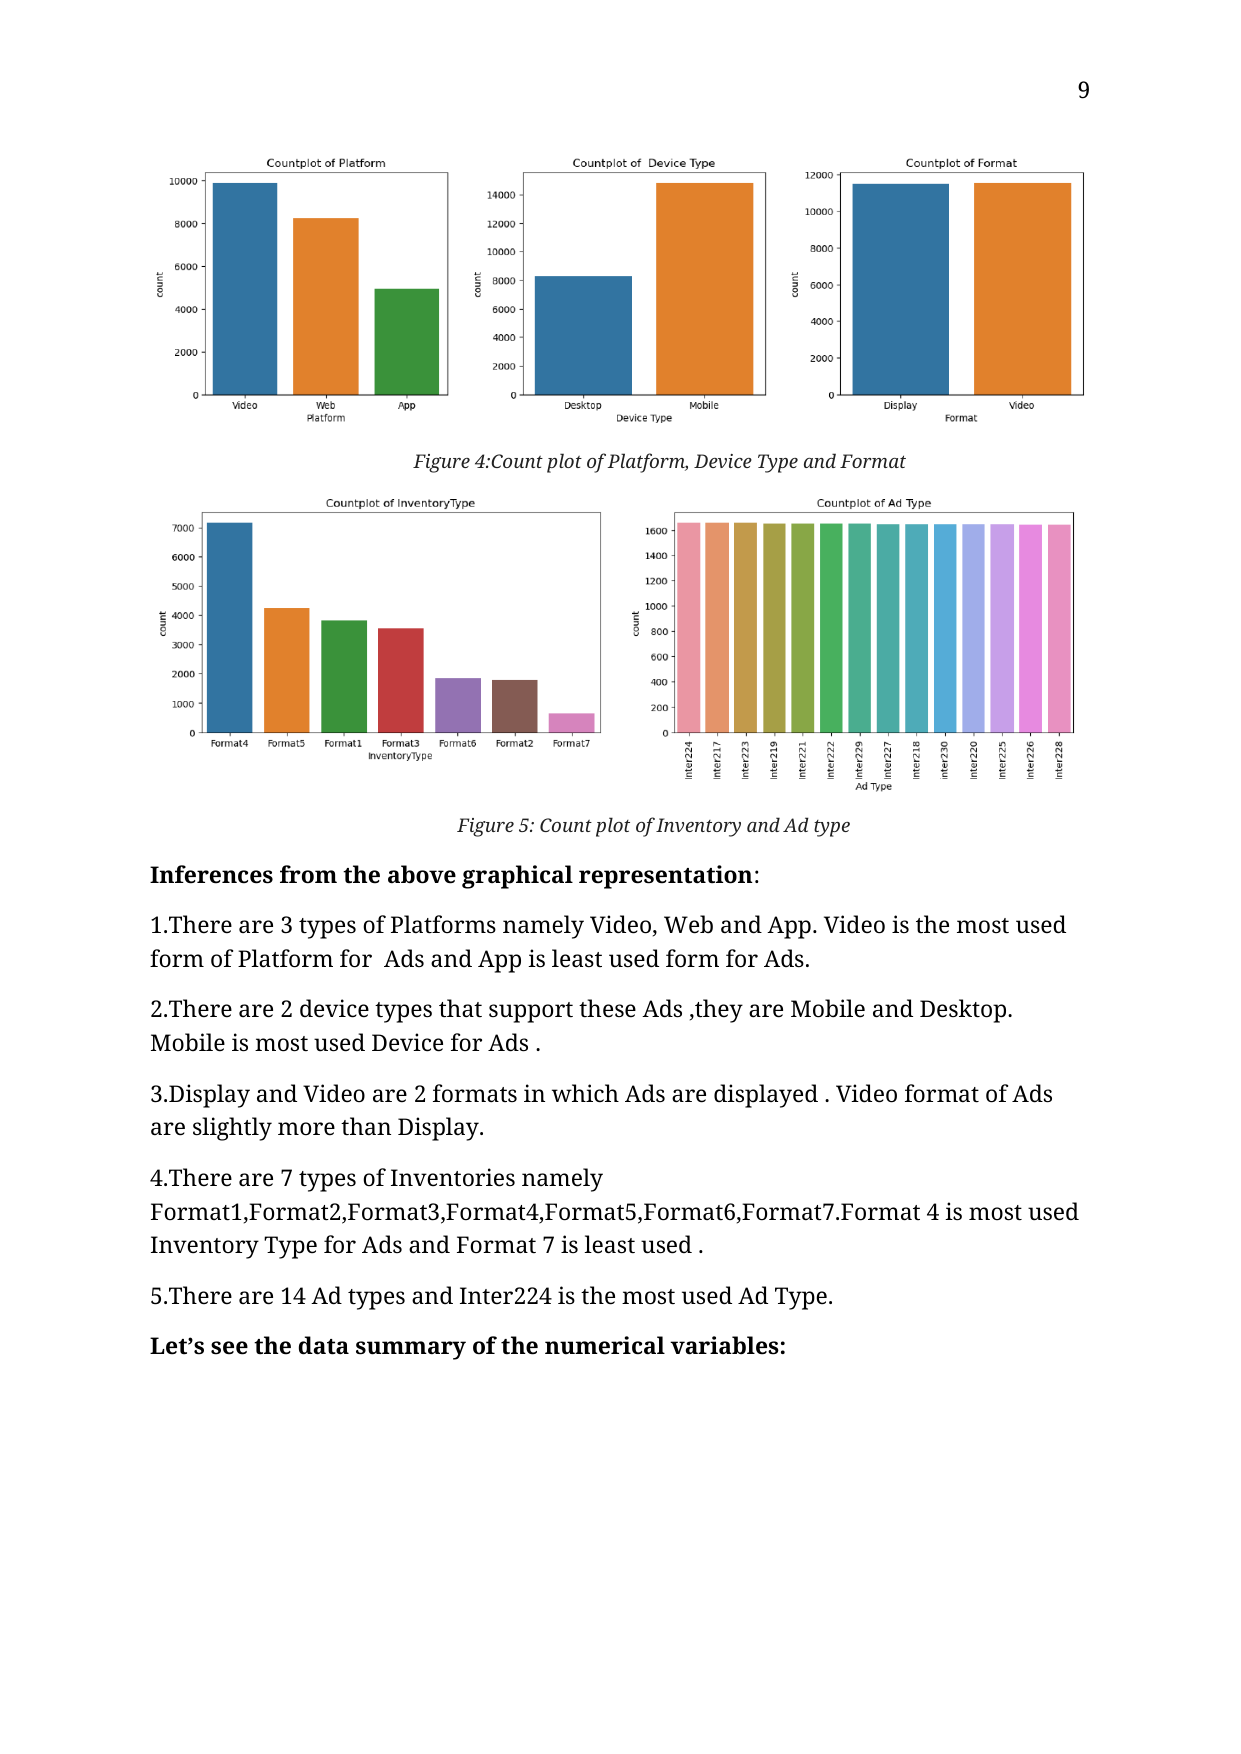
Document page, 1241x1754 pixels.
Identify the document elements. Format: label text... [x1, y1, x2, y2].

picture [150, 494, 1091, 794]
text 4.There are 7 types of Inventories namely Format1,Format2,Format3,Format4,Format5,Format6,Format7.Format 4 is most used Inventory Type for Ads and Format 7 is least used . [150, 1162, 1090, 1261]
picture [150, 150, 1091, 429]
text Let’s see the data summary of the numerical variables: [150, 1330, 1090, 1361]
text 2.There are 2 device types that support these Ads ,they are Mobile and Desktop. Mobile is most used Device for Ads . [150, 993, 1090, 1058]
text Figure 5: Count plot of Inventory and Ad type [150, 812, 1090, 838]
text 3.Display and Video are 2 formats in which Ads are displayed . Video format of Ads are slightly more than Display. [150, 1078, 1090, 1143]
text Inferences from the above graphical representation: [150, 859, 1090, 890]
text Figure 4:Count plot of Platform, Device Type and Format [150, 448, 1090, 473]
text 1.There are 3 types of Platforms namely Video, Web and App. Video is the most used form of Platform for Ads and App is least used form for Ads. [150, 909, 1090, 974]
text 5.There are 14 Ad types and Inter224 is the most used Ad Type. [150, 1280, 1090, 1311]
